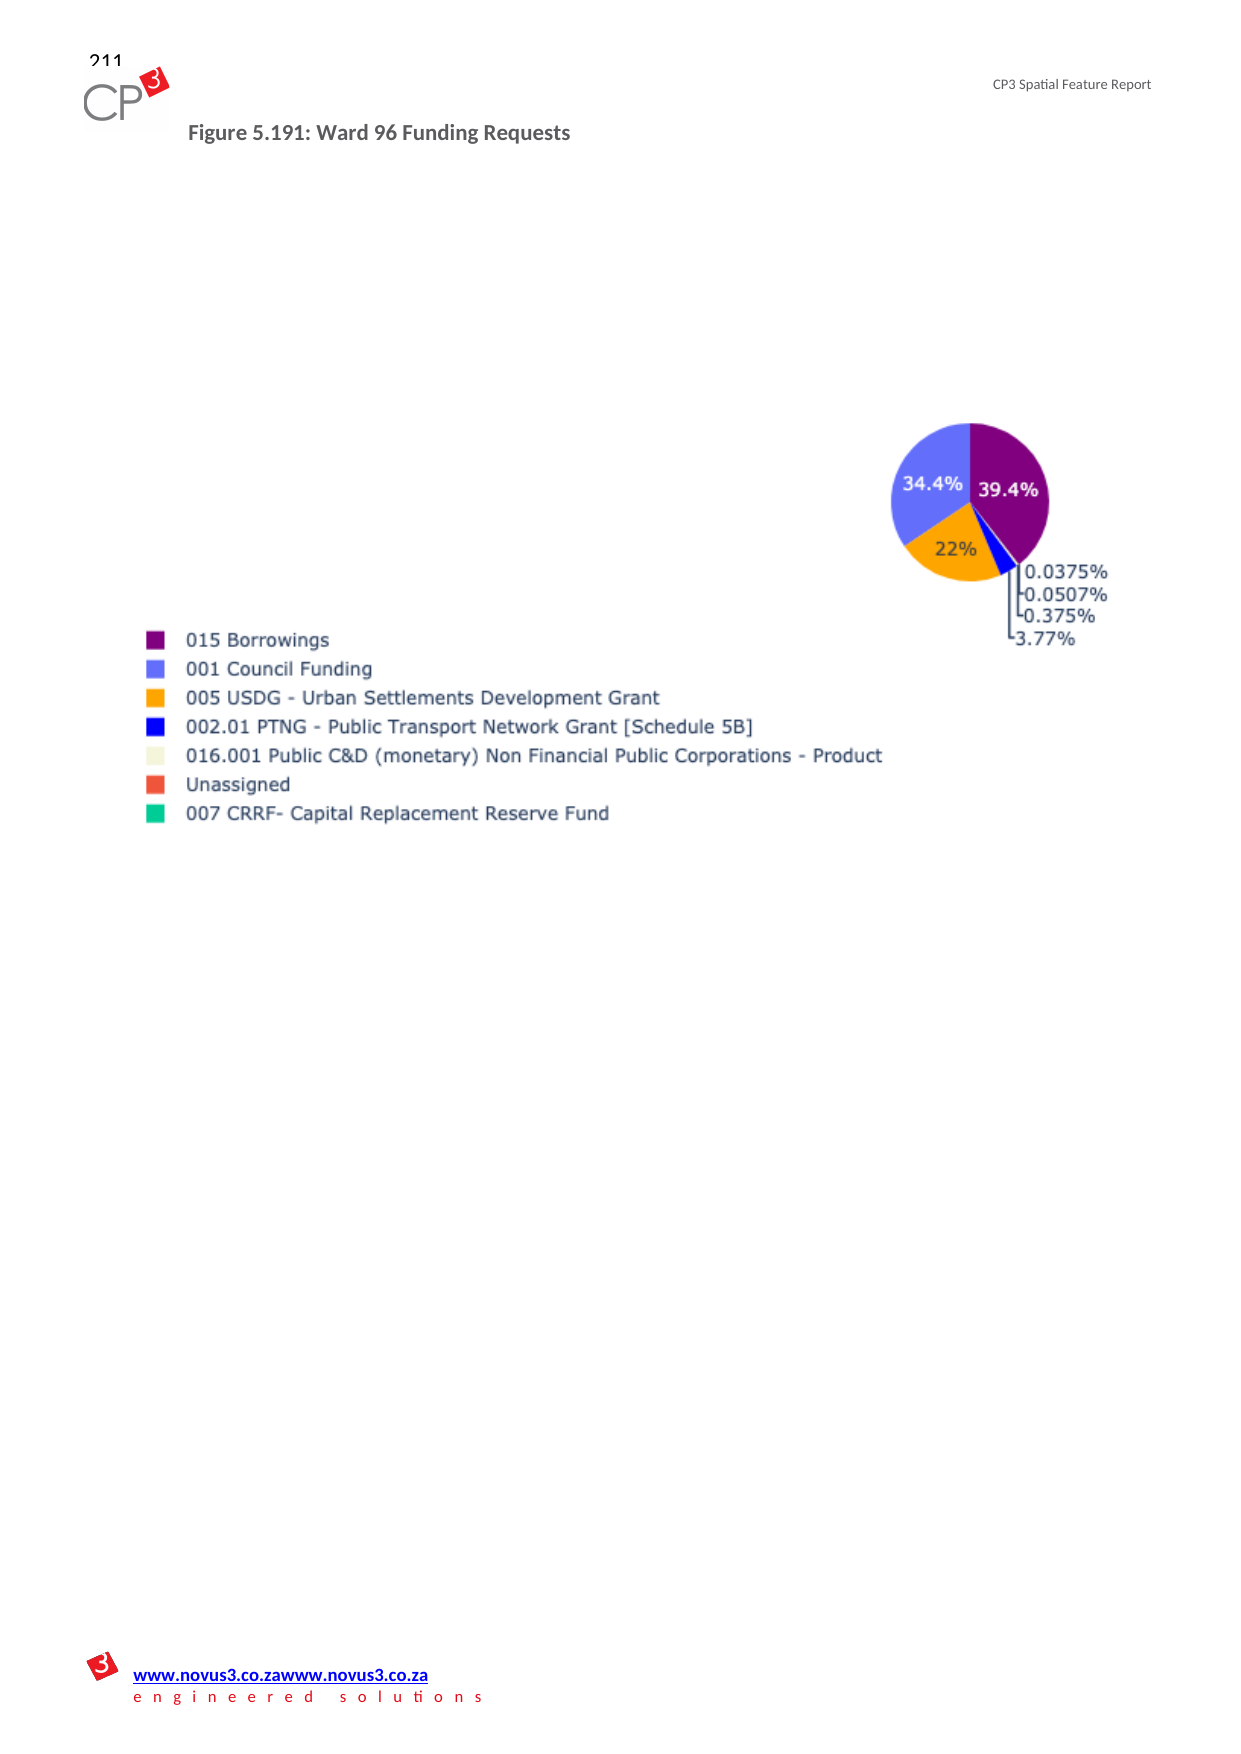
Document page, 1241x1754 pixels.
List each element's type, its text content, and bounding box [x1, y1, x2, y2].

text Figure 5.191: Ward 96 Funding Requests [89, 118, 1152, 146]
picture [86, 1651, 119, 1681]
picture [83, 66, 170, 132]
picture [107, 156, 1171, 916]
